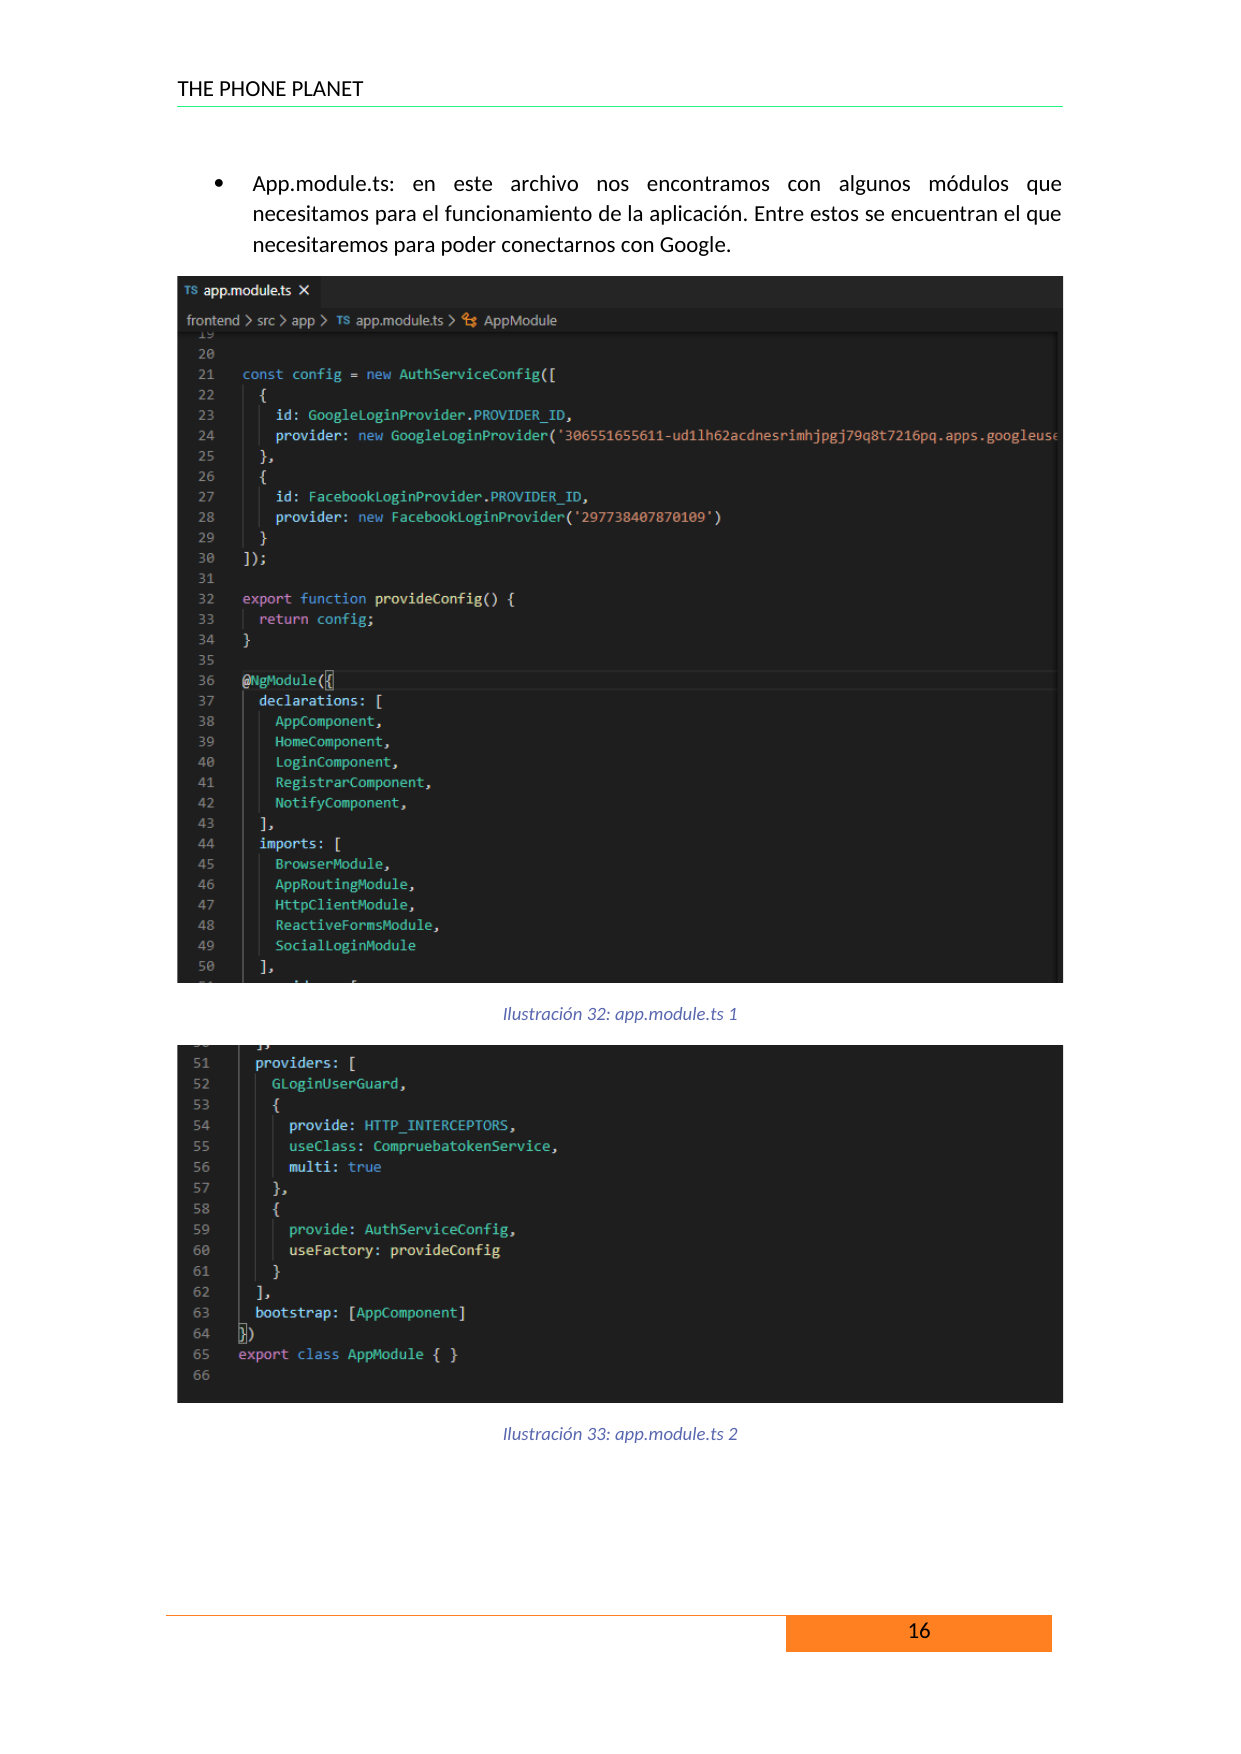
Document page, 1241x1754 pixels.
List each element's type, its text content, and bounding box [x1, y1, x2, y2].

picture [177, 276, 1064, 983]
list App.module.ts: en este archivo nos encontramos con algunos módulos que necesitamos para el funcionamiento de la aplicación. Entre estos se encuentran el que necesitaremos para poder conectarnos con Google. [215, 169, 1063, 258]
picture [177, 1045, 1064, 1403]
